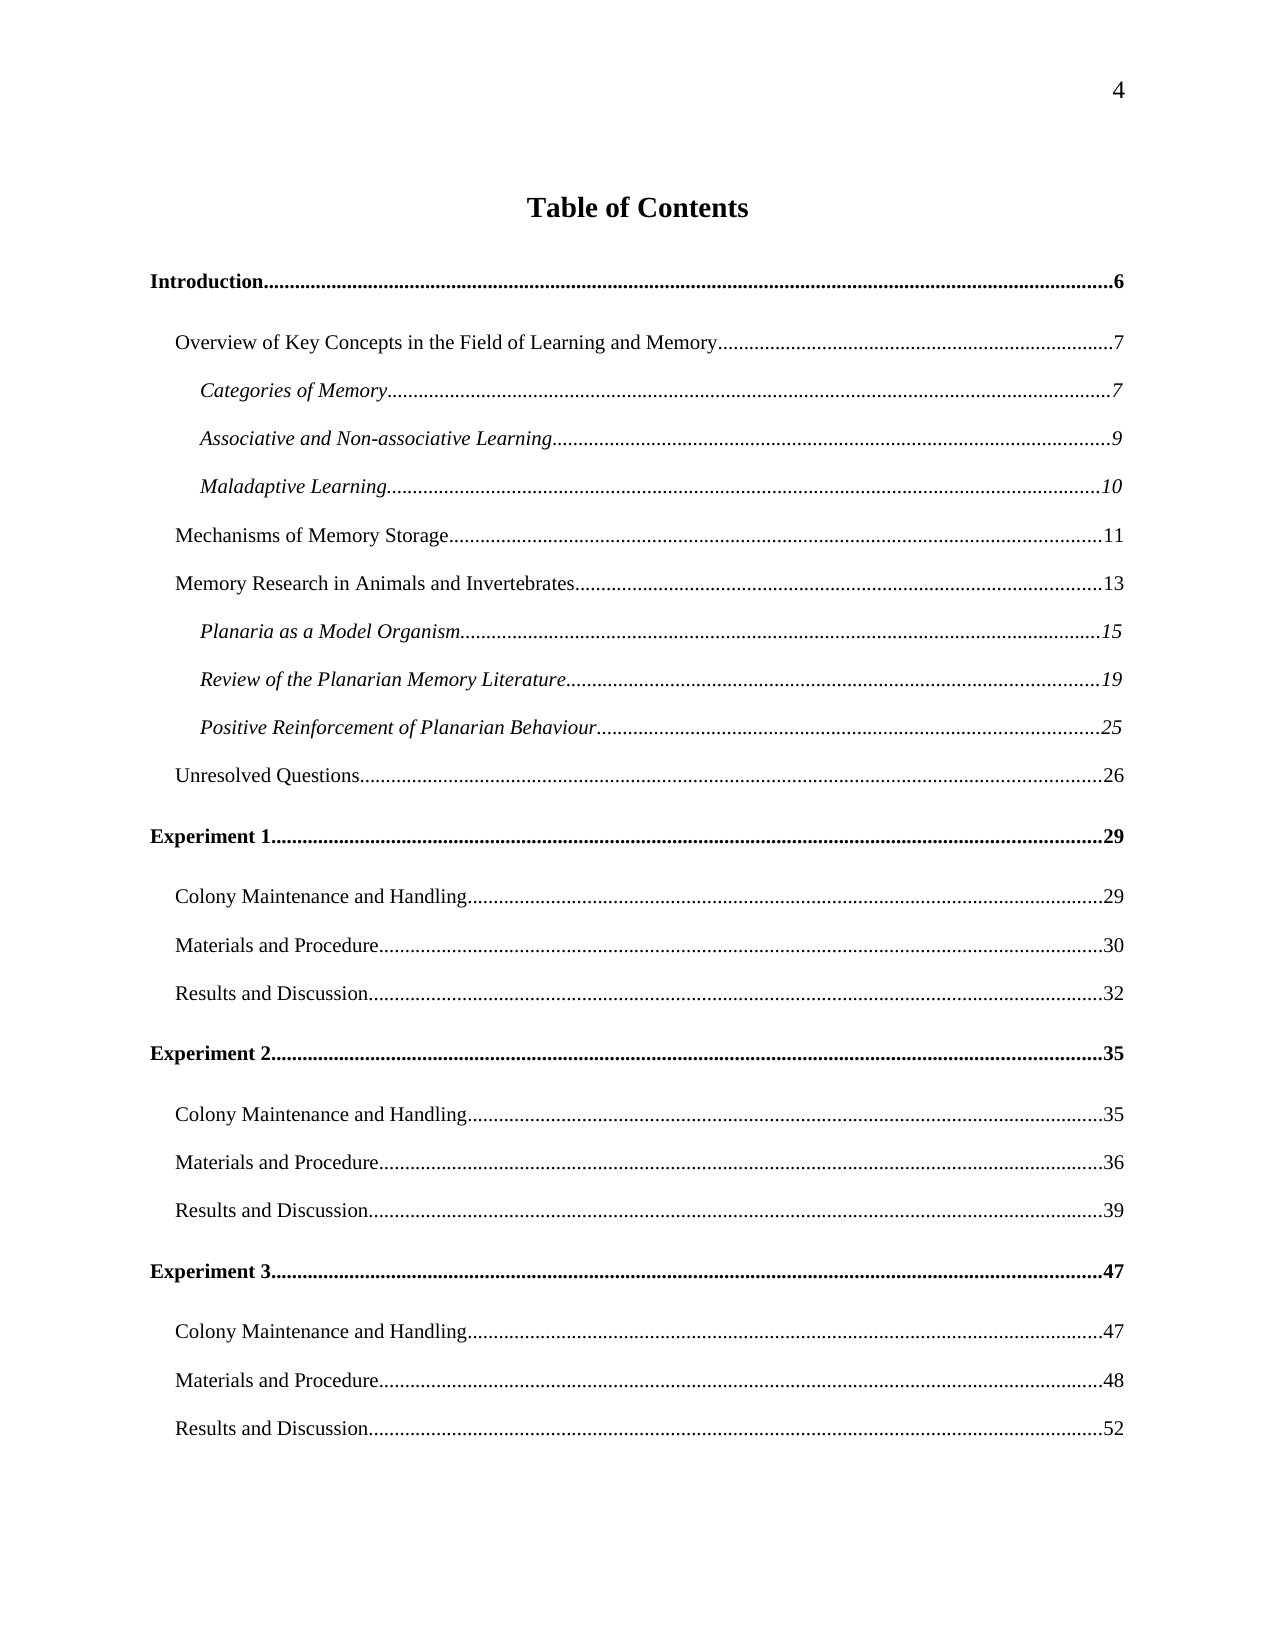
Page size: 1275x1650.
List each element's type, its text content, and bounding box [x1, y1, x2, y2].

text Experiment 3 47 [150, 1259, 1125, 1283]
text Review of the Planarian Memory Literature 19 [200, 667, 1125, 691]
text Unresolved Questions 26 [175, 763, 1125, 787]
text Experiment 2 35 [150, 1041, 1125, 1065]
text Colony Maintenance and Handling 29 [175, 884, 1125, 908]
text Categories of Memory 7 [200, 378, 1125, 402]
text Results and Discussion 32 [175, 981, 1125, 1005]
text Materials and Procedure 48 [175, 1368, 1125, 1392]
text Results and Discussion 39 [175, 1198, 1125, 1222]
text Experiment 1 29 [150, 824, 1125, 848]
text Associative and Non-associative Learning 9 [200, 426, 1125, 450]
text Maladaptive Learning 10 [200, 474, 1125, 498]
text Colony Maintenance and Handling 47 [175, 1319, 1125, 1343]
text Results and Discussion 52 [175, 1416, 1125, 1440]
text Positive Reinforcement of Planarian Behaviour 25 [200, 715, 1125, 739]
text Planaria as a Model Organism 15 [200, 619, 1125, 643]
subtitle Table of Contents [150, 190, 1125, 223]
text Introduction 6 [150, 269, 1125, 293]
text Mechanisms of Memory Storage 11 [175, 523, 1125, 547]
text Materials and Procedure 30 [175, 933, 1125, 957]
text Memory Research in Animals and Invertebrates 13 [175, 571, 1125, 595]
text Colony Maintenance and Handling 35 [175, 1102, 1125, 1126]
text Overview of Key Concepts in the Field of Learning and Memory 7 [175, 330, 1125, 354]
text Materials and Procedure 36 [175, 1150, 1125, 1174]
